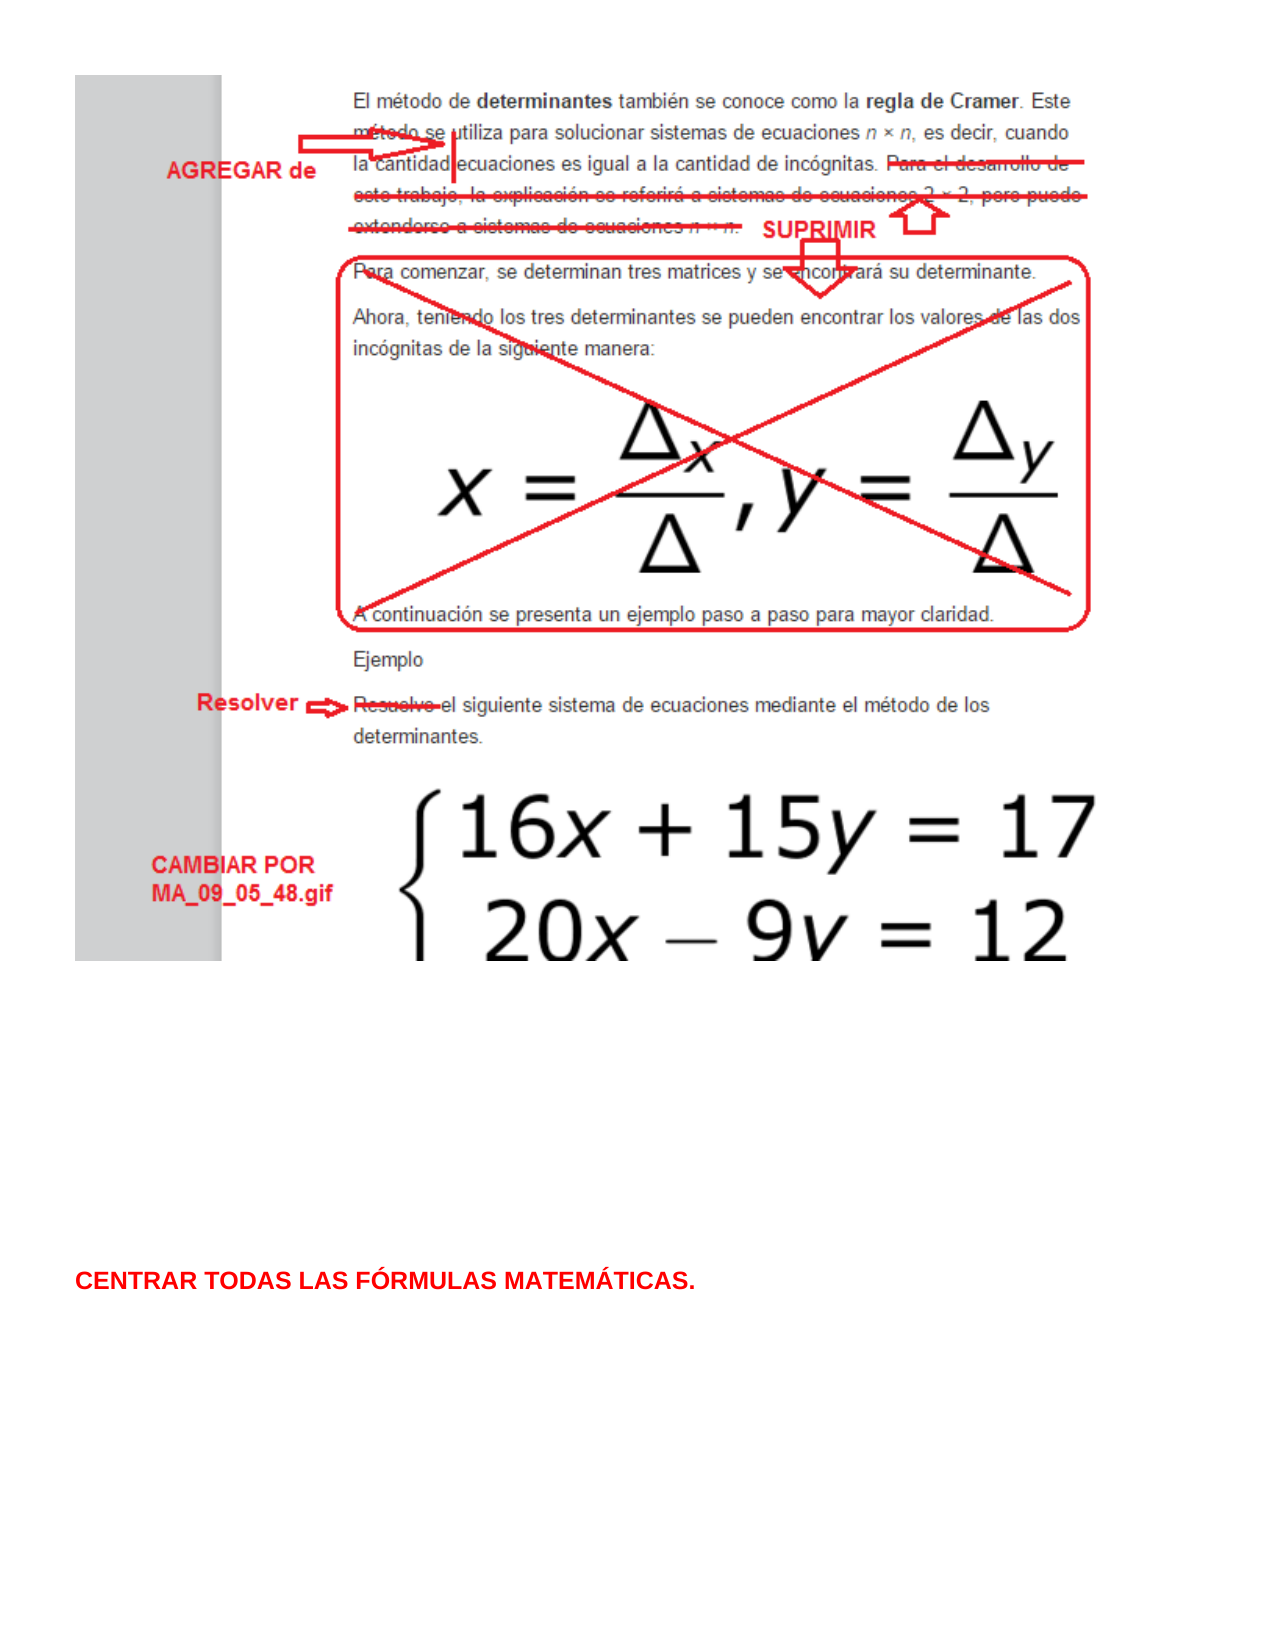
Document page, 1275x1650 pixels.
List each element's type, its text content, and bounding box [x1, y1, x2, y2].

text CENTRAR TODAS LAS FÓRMULAS MATEMÁTICAS. [75, 1266, 1200, 1295]
picture [75, 75, 1155, 961]
